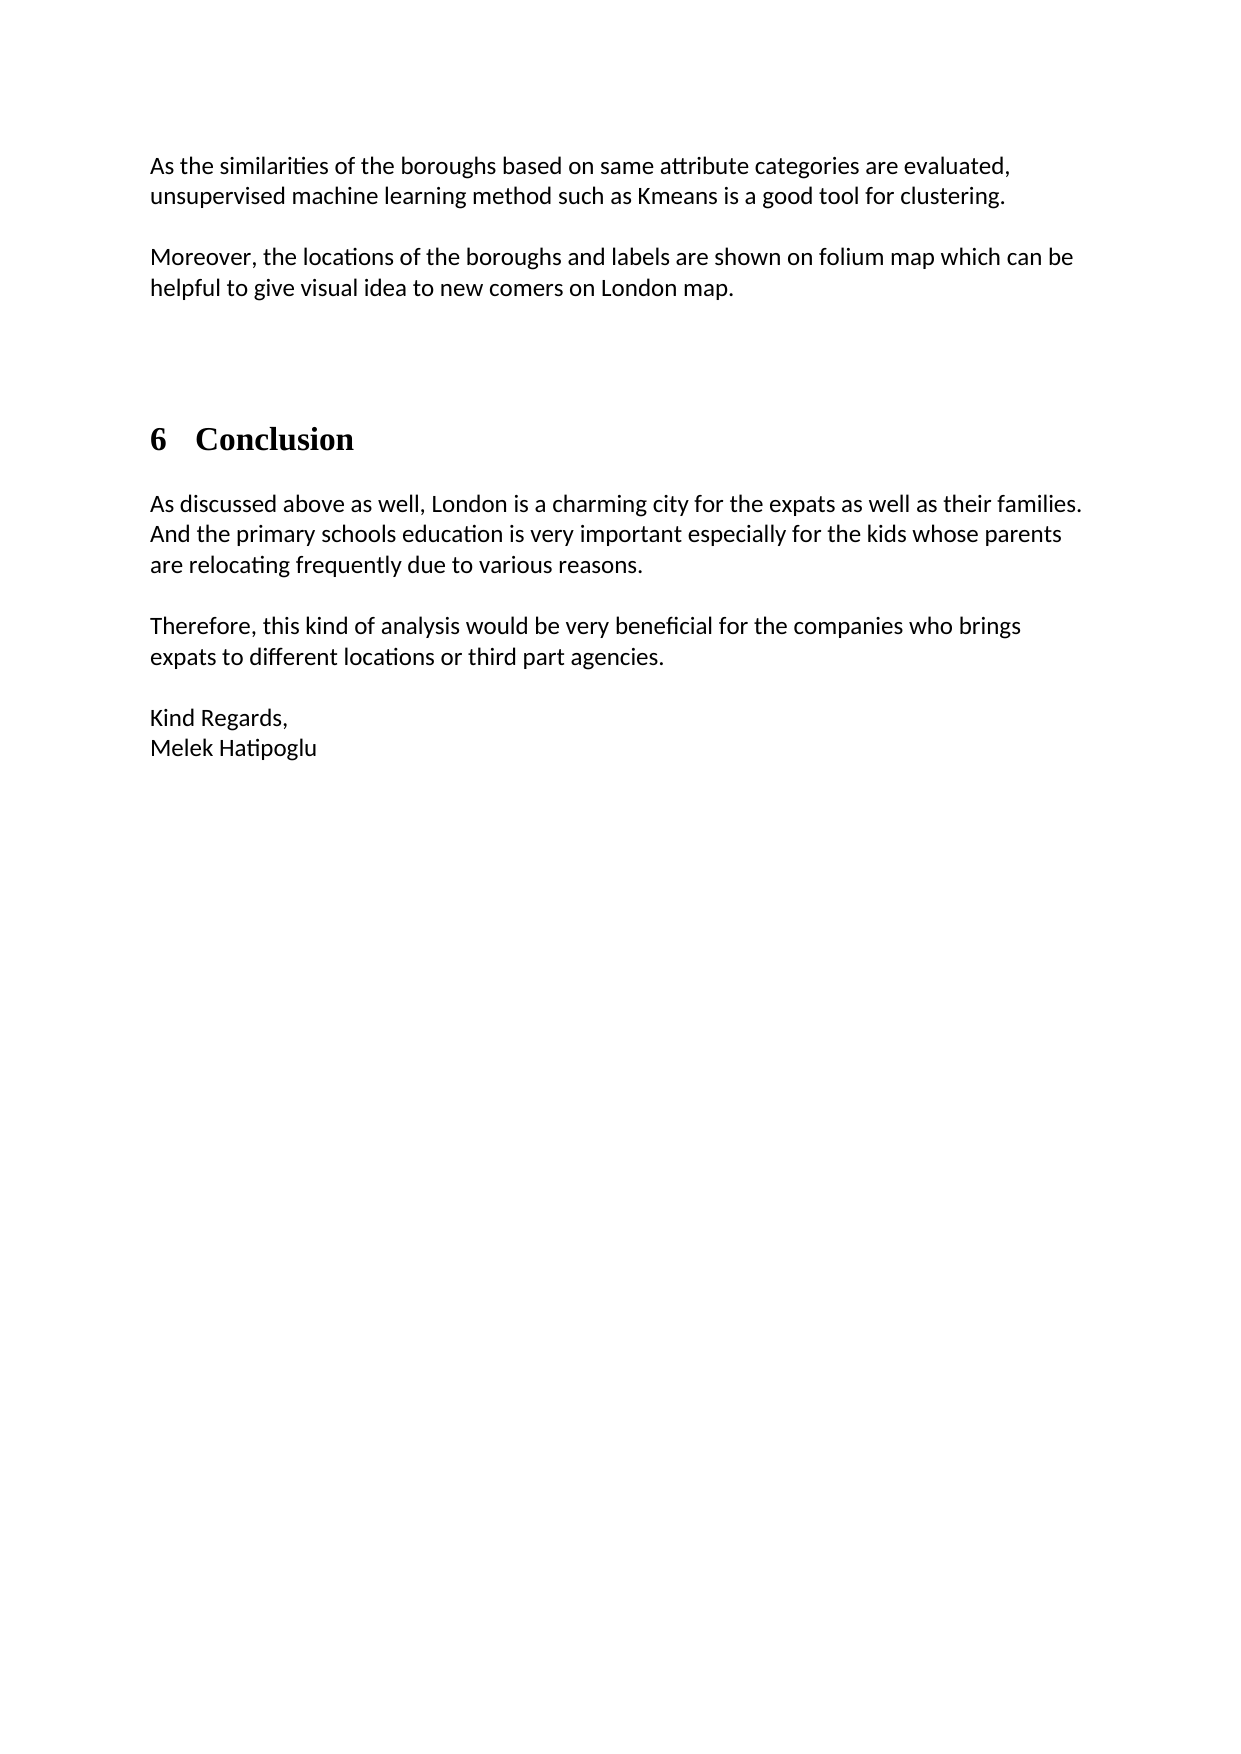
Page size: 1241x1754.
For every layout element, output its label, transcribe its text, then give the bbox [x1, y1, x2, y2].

text As the similarities of the boroughs based on same attribute categories are evaluated, unsupervised machine learning method such as Kmeans is a good tool for clustering. [150, 150, 1090, 211]
text Therefore, this kind of analysis would be very beneficial for the companies who brings expats to different locations or third part agencies. [150, 610, 1090, 671]
subtitle Conclusion [150, 419, 1090, 457]
text Melek Hatipoglu [150, 732, 1090, 763]
text Kind Regards, [150, 702, 1090, 732]
text Moreover, the locations of the boroughs and labels are shown on folium map which can be helpful to give visual idea to new comers on London map. [150, 242, 1090, 303]
text As discussed above as well, London is a charming city for the expats as well as their families. And the primary schools education is very important especially for the kids whose parents are relocating frequently due to various reasons. [150, 488, 1090, 579]
